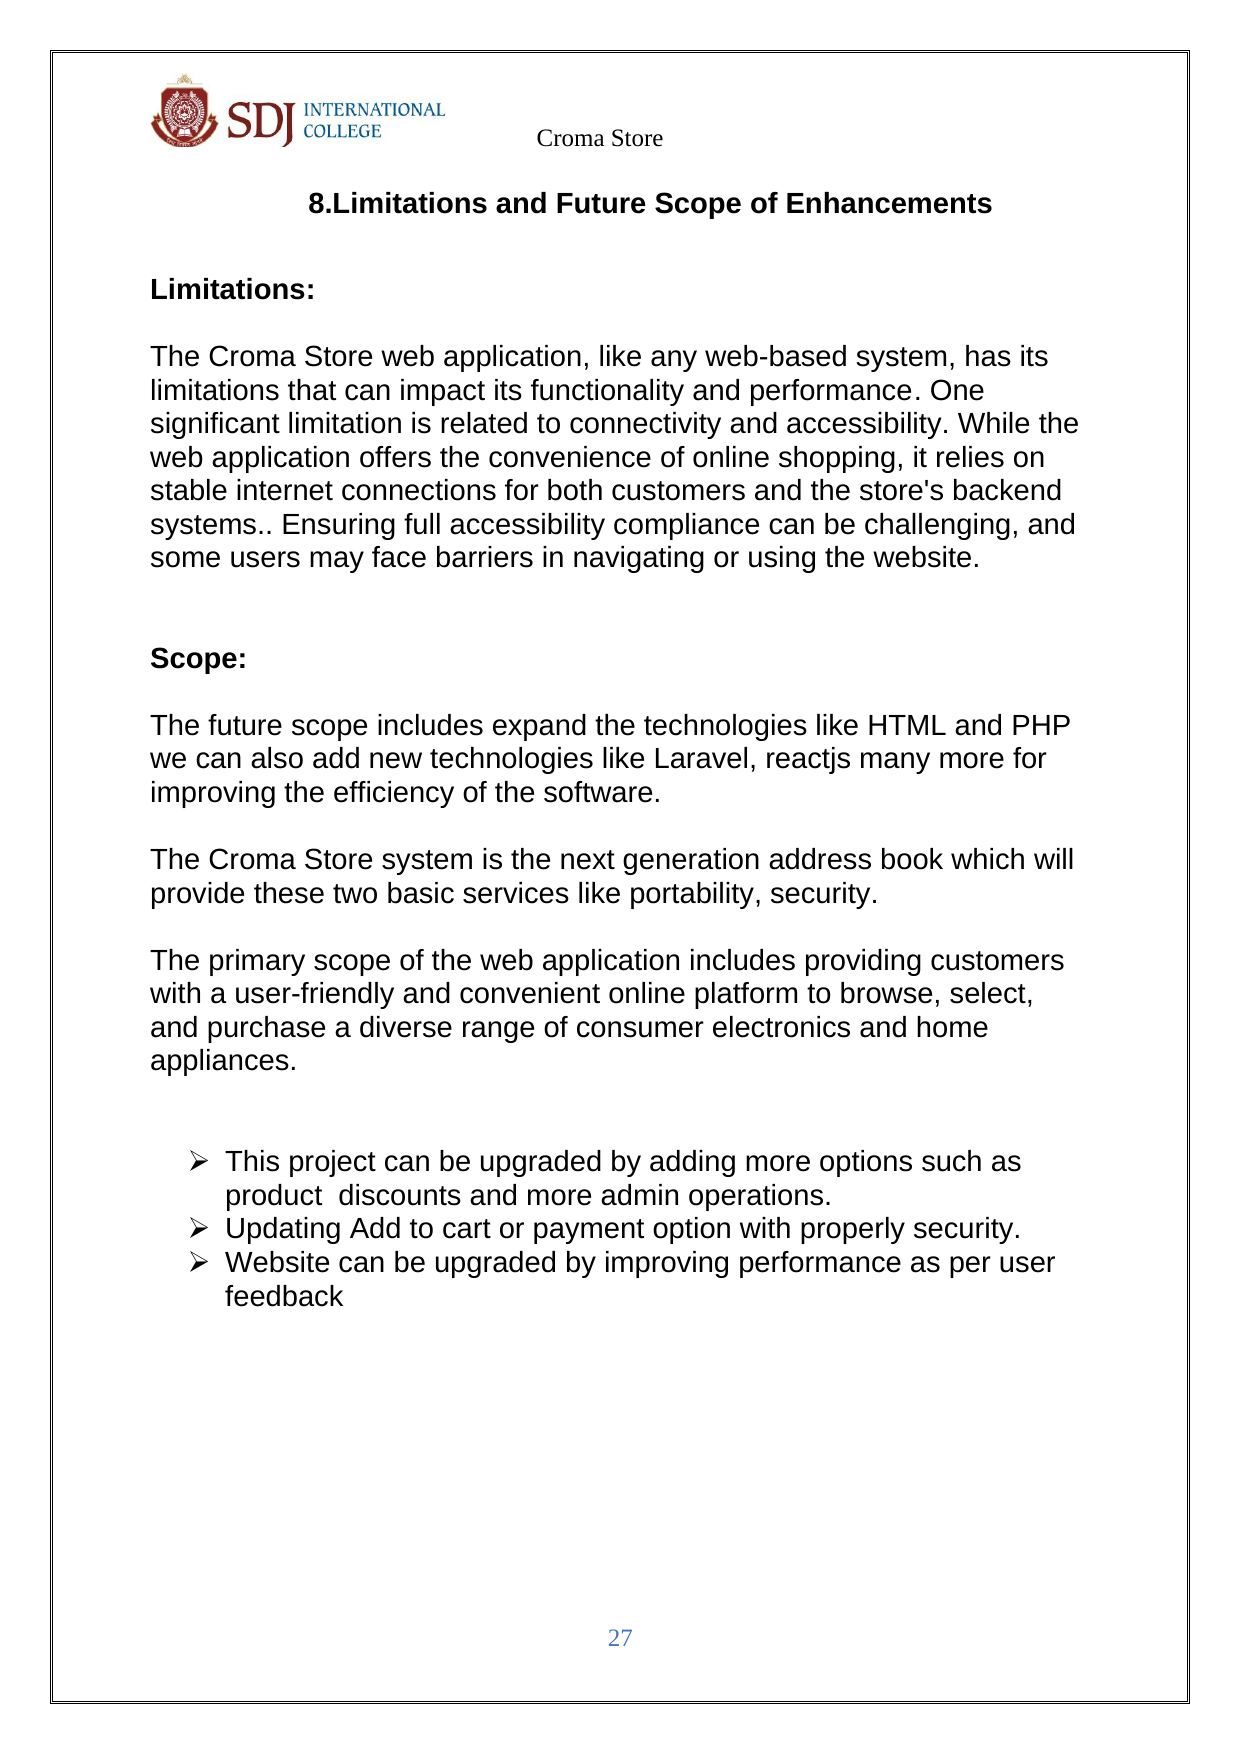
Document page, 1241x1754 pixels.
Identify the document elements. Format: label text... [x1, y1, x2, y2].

list Website can be upgraded by improving performance as per user feedback [187, 1245, 1090, 1312]
text Limitations: [150, 272, 1090, 306]
text The future scope includes expand the technologies like HTML and PHP we can also add new technologies like Laravel, reactjs many more for improving the efficiency of the software. [150, 708, 1090, 809]
text The primary scope of the web application includes providing customers with a user-friendly and convenient online platform to browse, select, and purchase a diverse range of consumer electronics and home appliances. [150, 943, 1090, 1077]
text The Croma Store web application, like any web-based system, has its limitations that can impact its functionality and performance. One significant limitation is related to connectivity and accessibility. While the web application offers the convenience of online shopping, it relies on stable internet connections for both customers and the store's backend systems.. Ensuring full accessibility compliance can be challenging, and some users may face barriers in navigating or using the website. [150, 339, 1090, 574]
text Scope: [150, 641, 1090, 674]
text 8.Limitations and Future Scope of Enhancements [150, 186, 1090, 219]
list Updating Add to cart or payment option with properly security. [187, 1211, 1090, 1245]
text The Croma Store system is the next generation address book which will provide these two basic services like portability, security. [150, 842, 1090, 909]
list This project can be upgraded by adding more options such as product discounts and more admin operations. [187, 1144, 1090, 1211]
